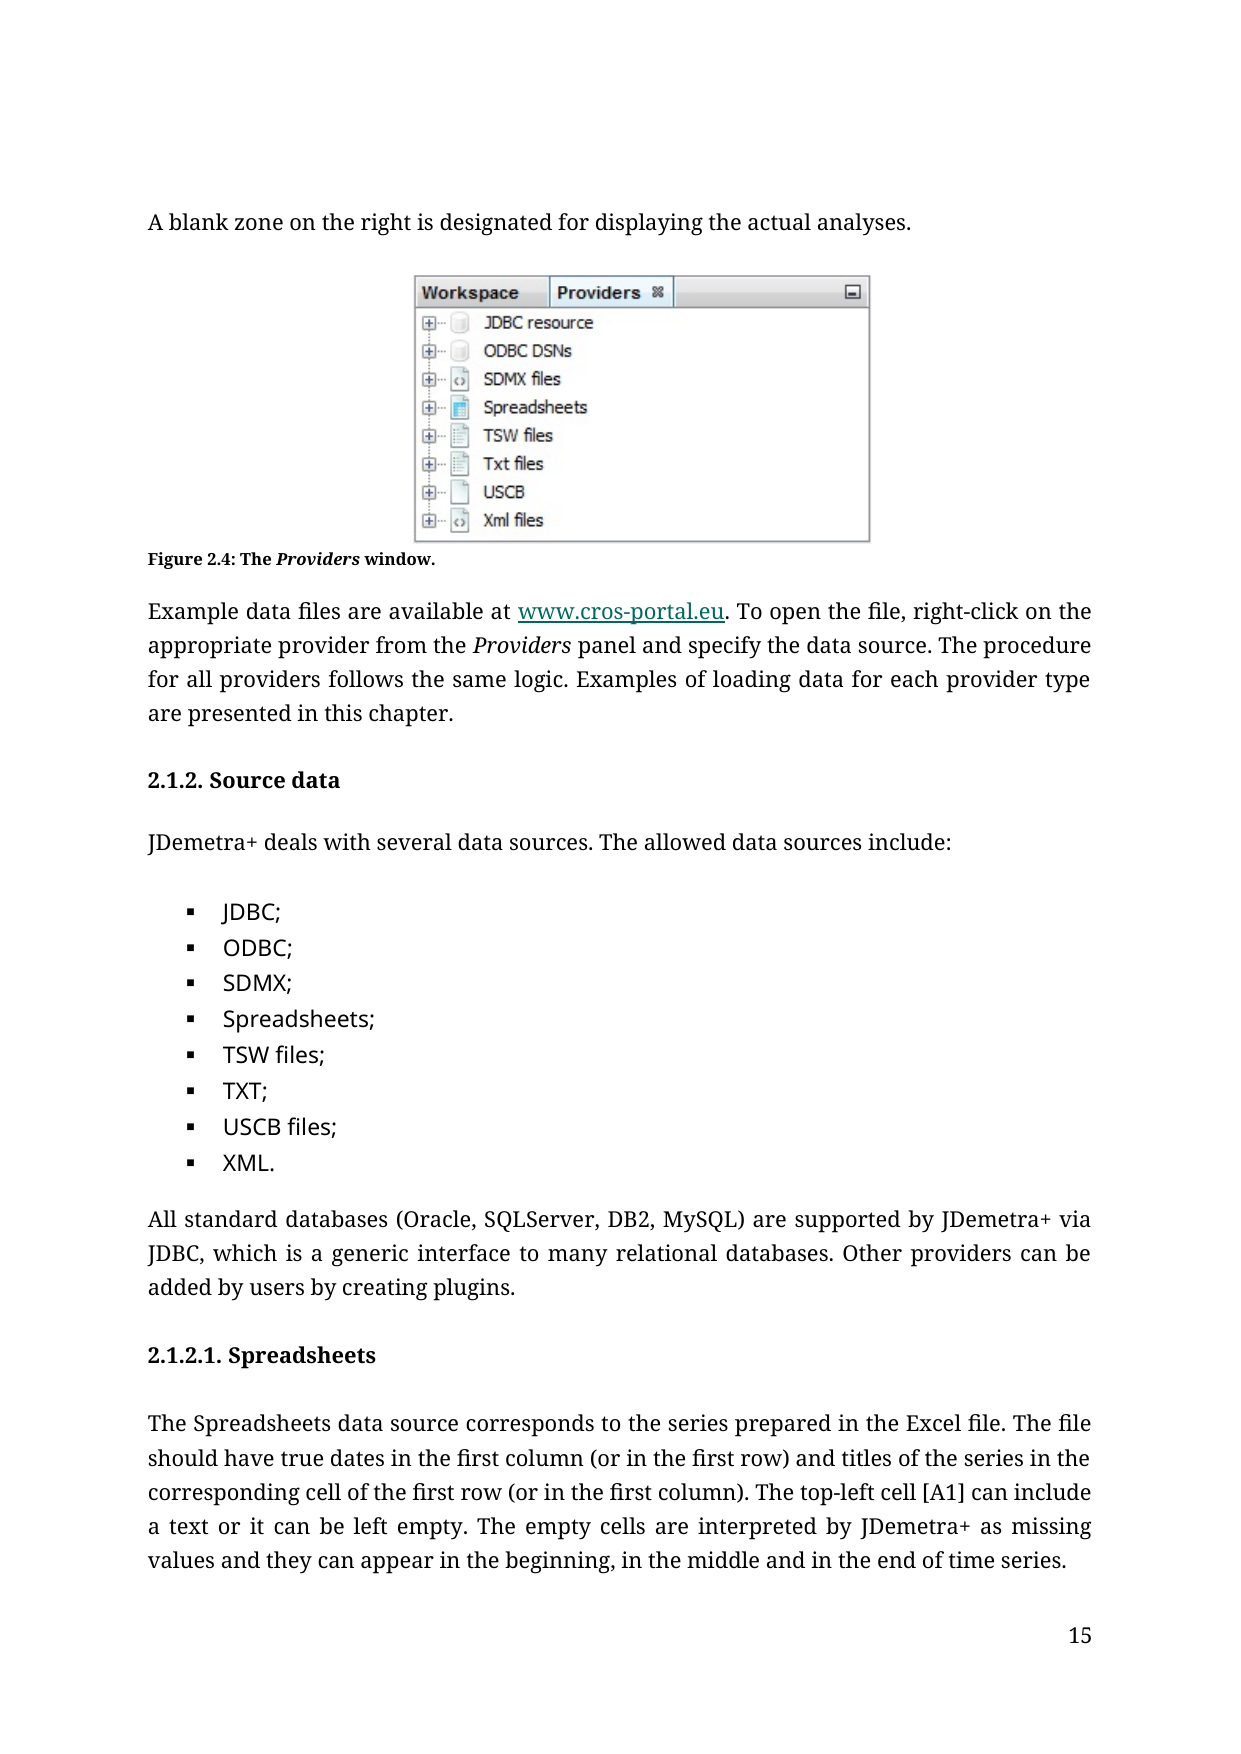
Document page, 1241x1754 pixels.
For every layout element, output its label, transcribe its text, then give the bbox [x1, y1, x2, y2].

list SDMX; [185, 967, 1092, 999]
text Figure 2.4: The Providers window. [148, 548, 1092, 571]
text All standard databases (Oracle, SQLServer, DB2, MySQL) are supported by JDemetra+ via JDBC, which is a generic interface to many relational databases. Other providers can be added by users by creating plugins. [148, 1204, 1092, 1302]
list XML. [185, 1147, 1092, 1178]
text A blank zone on the right is designated for displaying the actual analyses. [148, 207, 1092, 237]
subtitle Source data [148, 766, 1092, 793]
list Spreadsheets; [185, 1003, 1092, 1034]
text JDemetra+ deals with several data sources. The allowed data sources include: [148, 827, 1092, 857]
text Example data files are available at www.cros-portal.eu. To open the file, right-click on the appropriate provider from the Providers panel and specify the data source. The procedure for all providers follows the same logic. Examples of loading data for each provider type are presented in this chapter. [148, 596, 1092, 728]
list JDBC; [185, 896, 1092, 927]
list USCB files; [185, 1111, 1092, 1142]
list TXT; [185, 1075, 1092, 1106]
list TSW files; [185, 1039, 1092, 1071]
text The Spreadsheets data source corresponds to the series prepared in the Excel file. The file should have true dates in the first column (or in the first row) and titles of the series in the corresponding cell of the first row (or in the first column). The top-left cell [A1] can include a text or it can be left empty. The empty cells are interpreted by JDemetra+ as missing values and they can appear in the beginning, in the middle and in the end of time series. [148, 1408, 1092, 1575]
picture [413, 275, 872, 544]
list ODBC; [185, 931, 1092, 963]
subtitle Spreadsheets [148, 1340, 1092, 1370]
